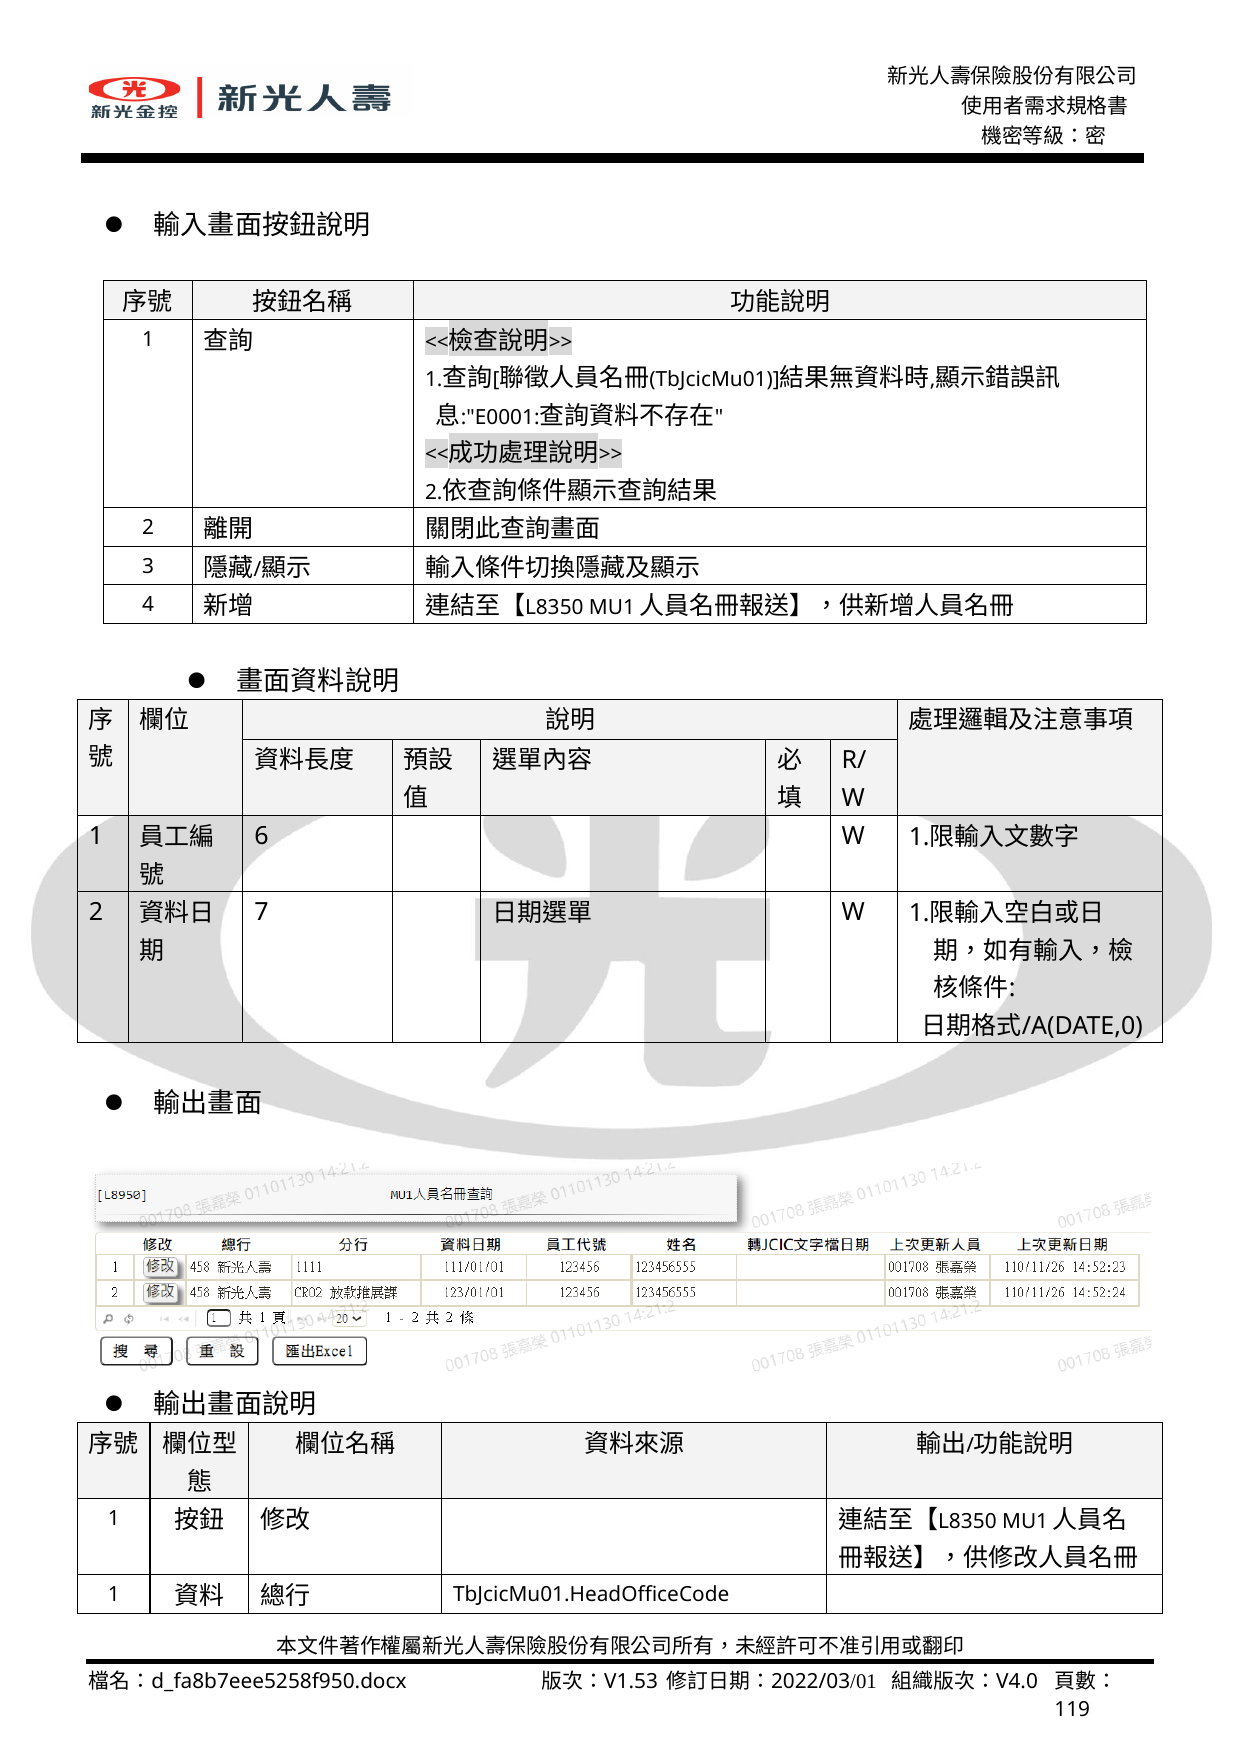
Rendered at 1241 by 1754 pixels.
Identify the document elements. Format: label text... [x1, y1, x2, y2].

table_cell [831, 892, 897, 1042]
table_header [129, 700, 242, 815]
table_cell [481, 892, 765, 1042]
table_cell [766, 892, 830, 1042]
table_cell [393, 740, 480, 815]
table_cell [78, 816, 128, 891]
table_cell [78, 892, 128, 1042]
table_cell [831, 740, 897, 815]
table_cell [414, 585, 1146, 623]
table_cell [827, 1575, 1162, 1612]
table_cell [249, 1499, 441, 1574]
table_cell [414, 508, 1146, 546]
list 畫面資料說明 [186, 661, 1152, 699]
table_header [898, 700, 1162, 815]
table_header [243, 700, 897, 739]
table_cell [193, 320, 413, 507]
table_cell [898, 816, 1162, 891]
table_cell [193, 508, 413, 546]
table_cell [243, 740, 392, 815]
list 輸出畫面說明 [103, 1382, 1152, 1422]
list 輸入畫面按鈕說明 [103, 203, 1152, 242]
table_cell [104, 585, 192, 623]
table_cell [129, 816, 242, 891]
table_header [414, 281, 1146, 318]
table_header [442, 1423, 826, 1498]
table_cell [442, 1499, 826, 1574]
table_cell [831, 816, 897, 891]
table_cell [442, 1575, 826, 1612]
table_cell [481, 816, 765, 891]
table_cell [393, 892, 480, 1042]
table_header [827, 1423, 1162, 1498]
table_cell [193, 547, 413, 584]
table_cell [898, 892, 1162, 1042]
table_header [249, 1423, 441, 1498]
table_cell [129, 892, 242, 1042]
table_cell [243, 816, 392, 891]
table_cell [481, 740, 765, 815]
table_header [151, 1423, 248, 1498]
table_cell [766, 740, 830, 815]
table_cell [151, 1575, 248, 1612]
picture [88, 61, 414, 118]
list 輸出畫面 [103, 1081, 1152, 1120]
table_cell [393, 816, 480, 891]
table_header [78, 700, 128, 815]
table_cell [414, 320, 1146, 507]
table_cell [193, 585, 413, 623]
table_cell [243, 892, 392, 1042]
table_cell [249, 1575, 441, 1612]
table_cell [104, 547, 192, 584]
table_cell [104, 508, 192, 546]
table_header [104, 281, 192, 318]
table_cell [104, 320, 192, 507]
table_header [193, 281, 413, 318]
picture [25, 713, 1215, 1377]
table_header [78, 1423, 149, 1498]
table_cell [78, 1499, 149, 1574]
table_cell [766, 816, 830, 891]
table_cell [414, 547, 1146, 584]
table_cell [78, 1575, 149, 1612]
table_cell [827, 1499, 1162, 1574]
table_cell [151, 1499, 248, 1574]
